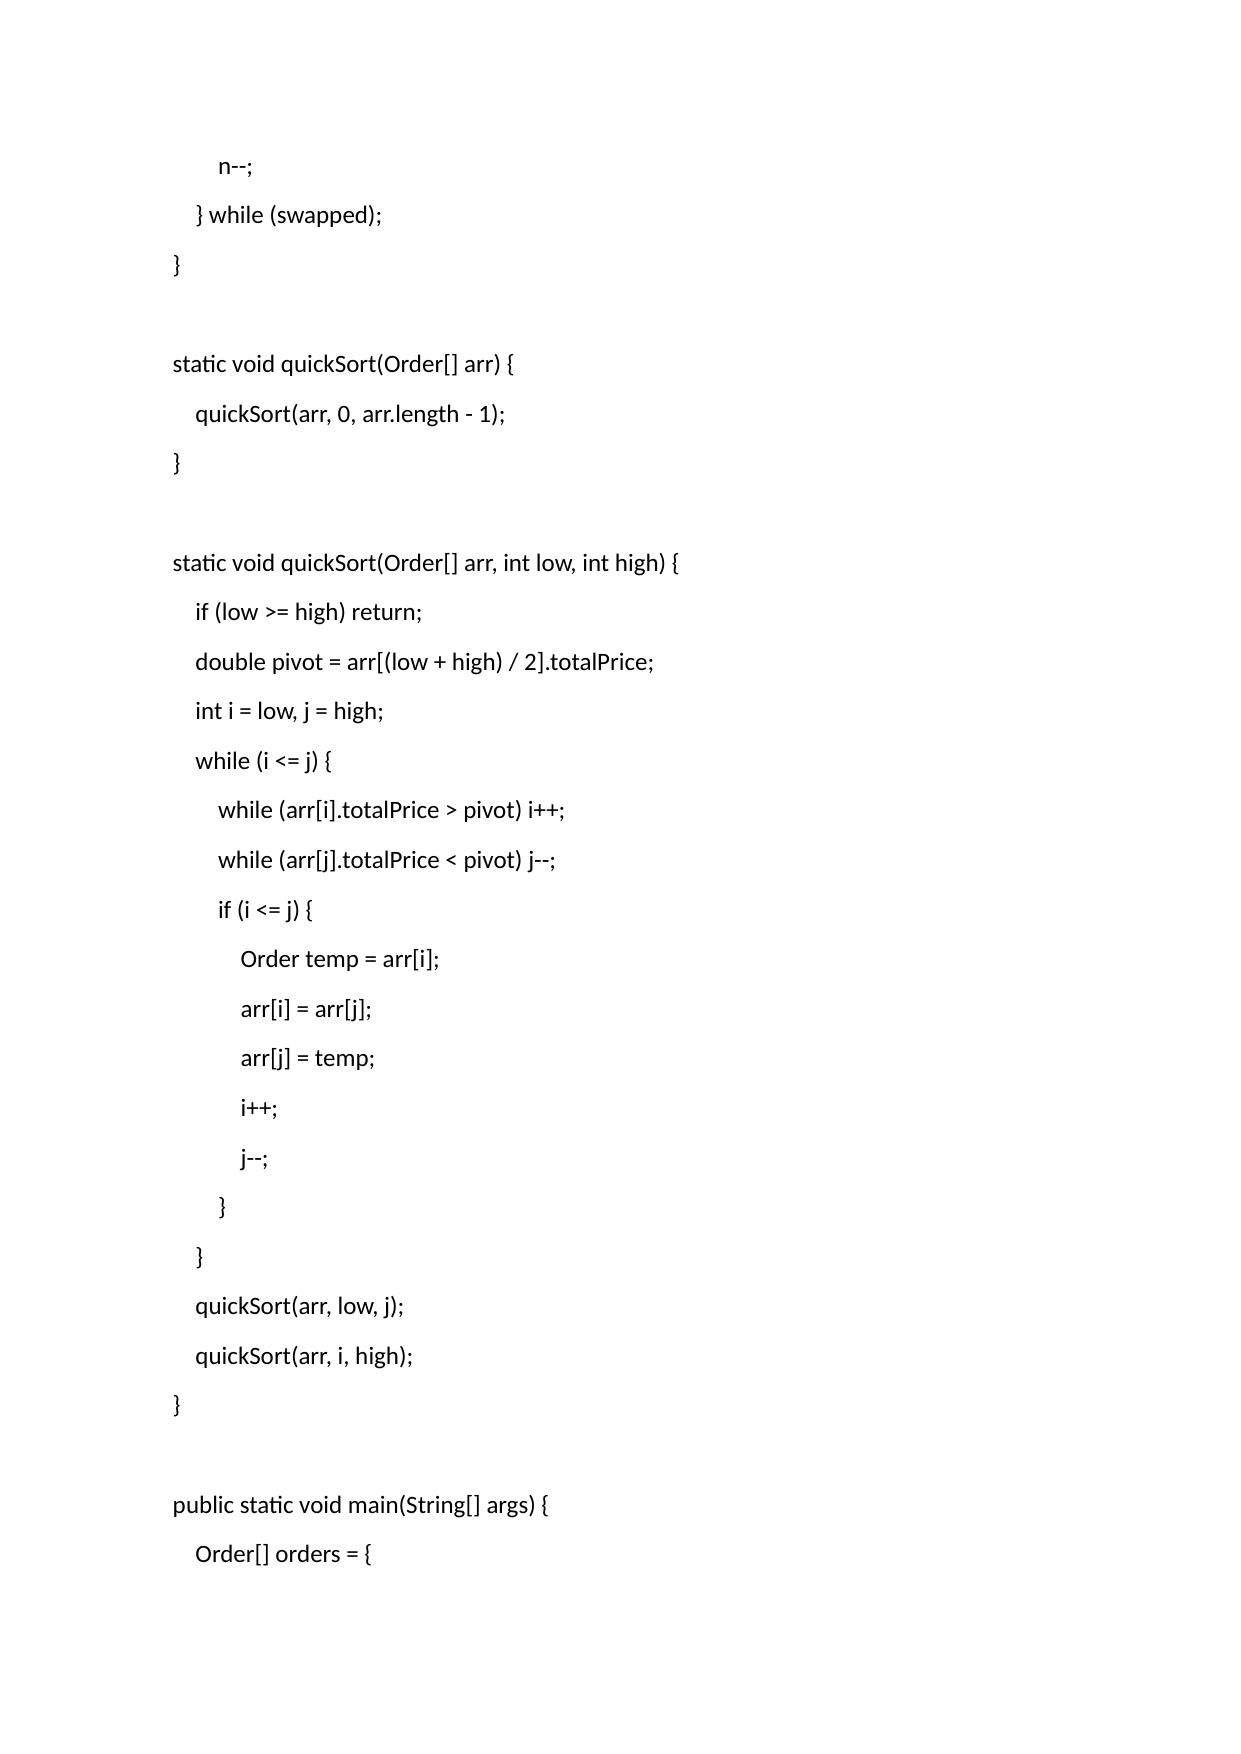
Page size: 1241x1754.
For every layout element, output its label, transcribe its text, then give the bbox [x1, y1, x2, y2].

text quickSort(arr, 0, arr.length - 1); [150, 398, 1090, 428]
text public static void main(String[] args) { [150, 1489, 1090, 1519]
text i++; [150, 1092, 1090, 1123]
text int i = low, j = high; [150, 695, 1090, 726]
text while (arr[i].totalPrice > pivot) i++; [150, 794, 1090, 825]
text arr[i] = arr[j]; [150, 993, 1090, 1023]
text static void quickSort(Order[] arr, int low, int high) { [150, 547, 1090, 577]
text j--; [150, 1142, 1090, 1172]
text static void quickSort(Order[] arr) { [150, 348, 1090, 379]
text while (i <= j) { [150, 745, 1090, 776]
text } [150, 249, 1090, 280]
text } [150, 1191, 1090, 1222]
text arr[j] = temp; [150, 1042, 1090, 1073]
text quickSort(arr, i, high); [150, 1340, 1090, 1371]
text n--; [150, 150, 1090, 181]
text while (arr[j].totalPrice < pivot) j--; [150, 844, 1090, 875]
text if (low >= high) return; [150, 596, 1090, 627]
text if (i <= j) { [150, 894, 1090, 924]
text } while (swapped); [150, 199, 1090, 230]
text } [150, 447, 1090, 478]
text Order temp = arr[i]; [150, 943, 1090, 974]
text Order[] orders = { [150, 1538, 1090, 1569]
text double pivot = arr[(low + high) / 2].totalPrice; [150, 646, 1090, 676]
text } [150, 1389, 1090, 1420]
text } [150, 1241, 1090, 1271]
text quickSort(arr, low, j); [150, 1290, 1090, 1321]
